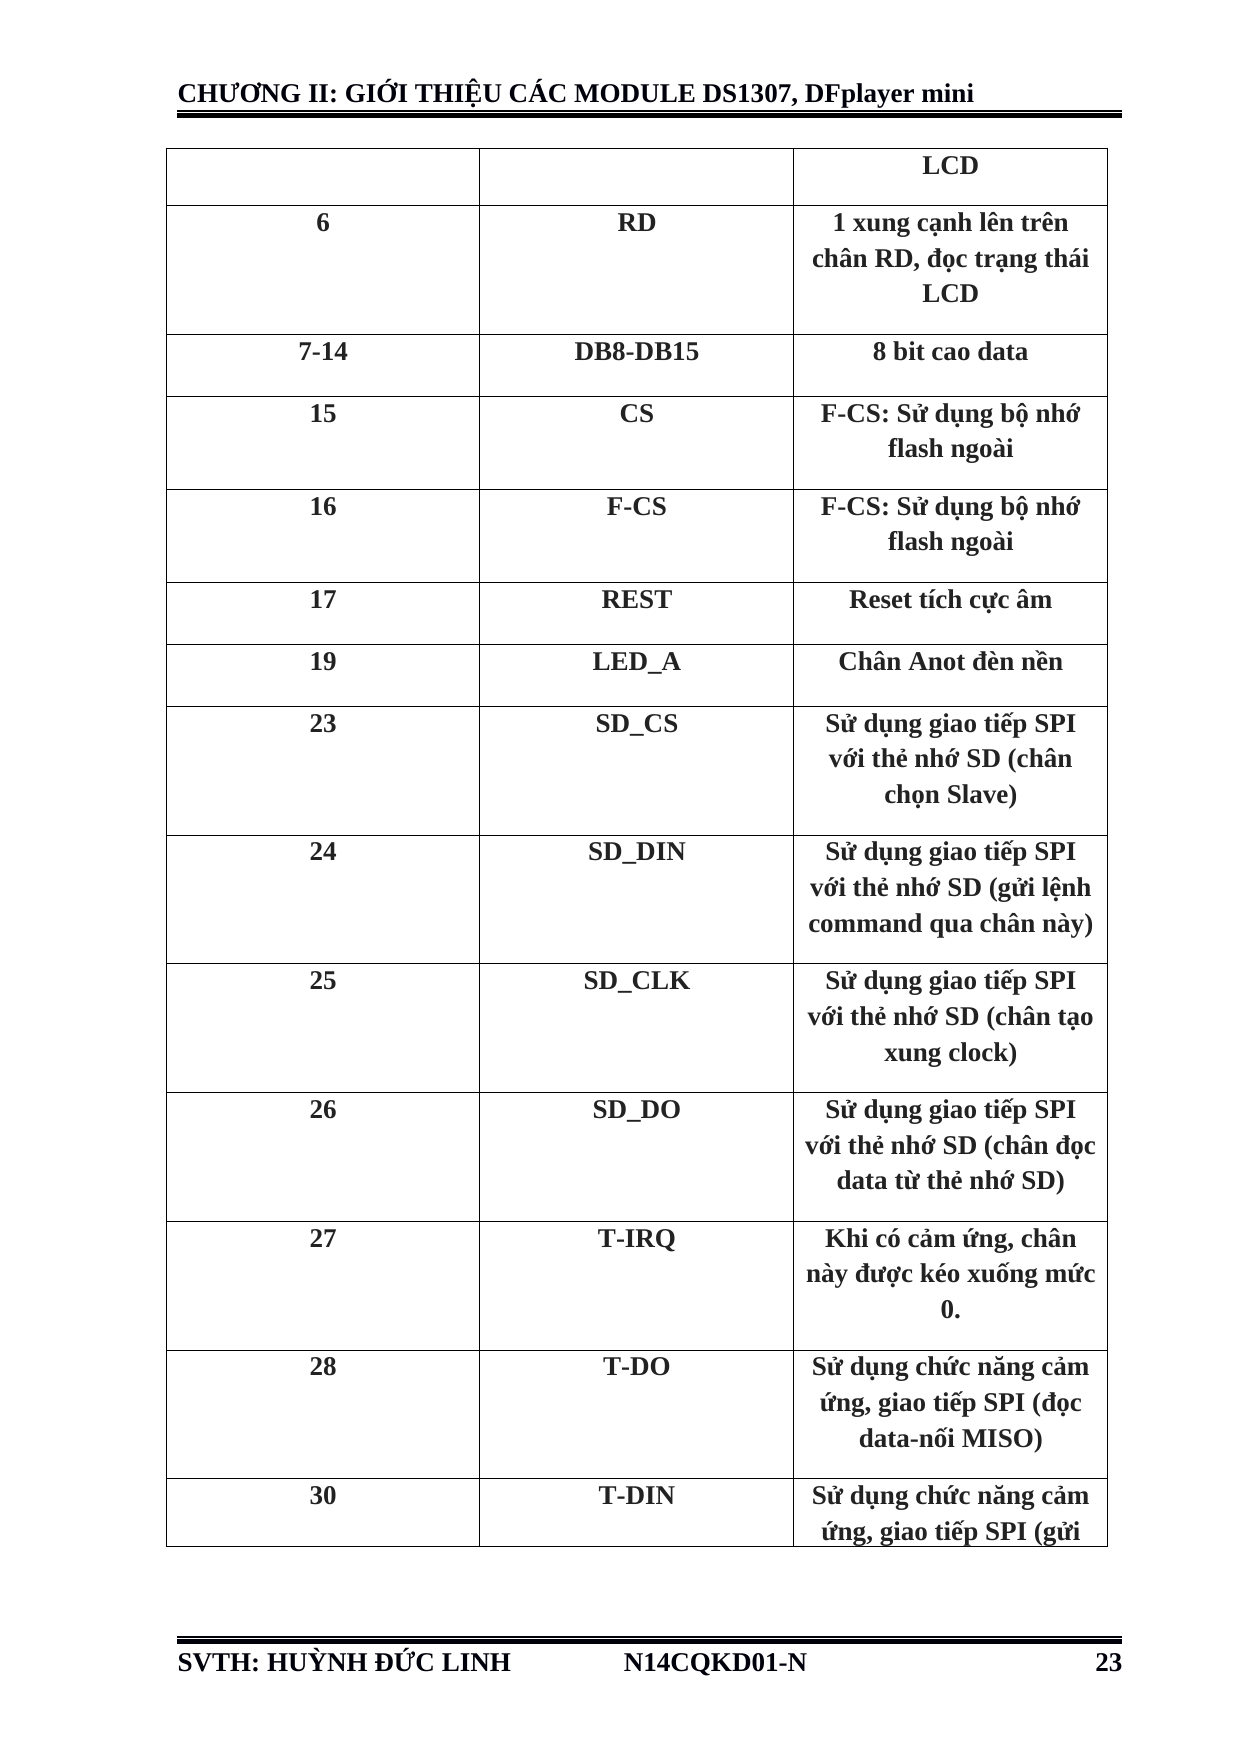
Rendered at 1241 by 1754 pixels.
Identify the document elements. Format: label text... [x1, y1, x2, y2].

table_cell Sử dụng giao tiếp SPI với thẻ nhớ SD (gửi lệnh command qua chân này) [794, 836, 1107, 963]
table_cell T-DIN [480, 1479, 793, 1546]
table_cell F-CS: Sử dụng bộ nhớ flash ngoài [794, 397, 1107, 489]
table_cell WR [480, 149, 793, 205]
table_cell 1 xung cạnh lên trên chân RD, đọc trạng thái LCD [794, 206, 1107, 334]
table_cell F-CS [480, 490, 793, 582]
table_cell REST [480, 583, 793, 644]
table_cell RD [480, 206, 793, 334]
table_cell Chân Anot đèn nền [794, 645, 1107, 706]
table_cell 23 [167, 707, 479, 834]
table_cell 26 [167, 1093, 479, 1221]
table_cell Khi có cảm ứng, chân này được kéo xuống mức 0. [794, 1222, 1107, 1349]
table_cell CS [480, 397, 793, 489]
table_cell F-CS: Sử dụng bộ nhớ flash ngoài [794, 490, 1107, 582]
table_cell 19 [167, 645, 479, 706]
table_cell Sử dụng chức năng cảm ứng, giao tiếp SPI (đọc data-nối MISO) [794, 1351, 1107, 1478]
table_cell 6 [167, 206, 479, 334]
table_cell 5 [167, 149, 479, 205]
table_cell 30 [167, 1479, 479, 1546]
table_cell Sử dụng giao tiếp SPI với thẻ nhớ SD (chân tạo xung clock) [794, 964, 1107, 1092]
table_cell T-DO [480, 1351, 793, 1478]
table_cell SD_CS [480, 707, 793, 834]
table_cell Sử dụng giao tiếp SPI với thẻ nhớ SD (chân đọc data từ thẻ nhớ SD) [794, 1093, 1107, 1221]
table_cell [794, 149, 1107, 205]
table_cell 8 bit cao data [794, 335, 1107, 396]
table_cell T-IRQ [480, 1222, 793, 1349]
table_cell 24 [167, 836, 479, 963]
table_cell 16 [167, 490, 479, 582]
table_cell 15 [167, 397, 479, 489]
table_cell Reset tích cực âm [794, 583, 1107, 644]
table_cell DB8-DB15 [480, 335, 793, 396]
table_cell SD_DIN [480, 836, 793, 963]
table_cell 25 [167, 964, 479, 1092]
table_cell 27 [167, 1222, 479, 1349]
table_cell Sử dụng giao tiếp SPI với thẻ nhớ SD (chân chọn Slave) [794, 707, 1107, 834]
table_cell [794, 1479, 1107, 1546]
table_cell SD_CLK [480, 964, 793, 1092]
table_cell 7-14 [167, 335, 479, 396]
table_cell SD_DO [480, 1093, 793, 1221]
table_cell LED_A [480, 645, 793, 706]
table_cell 28 [167, 1351, 479, 1478]
table_cell 17 [167, 583, 479, 644]
